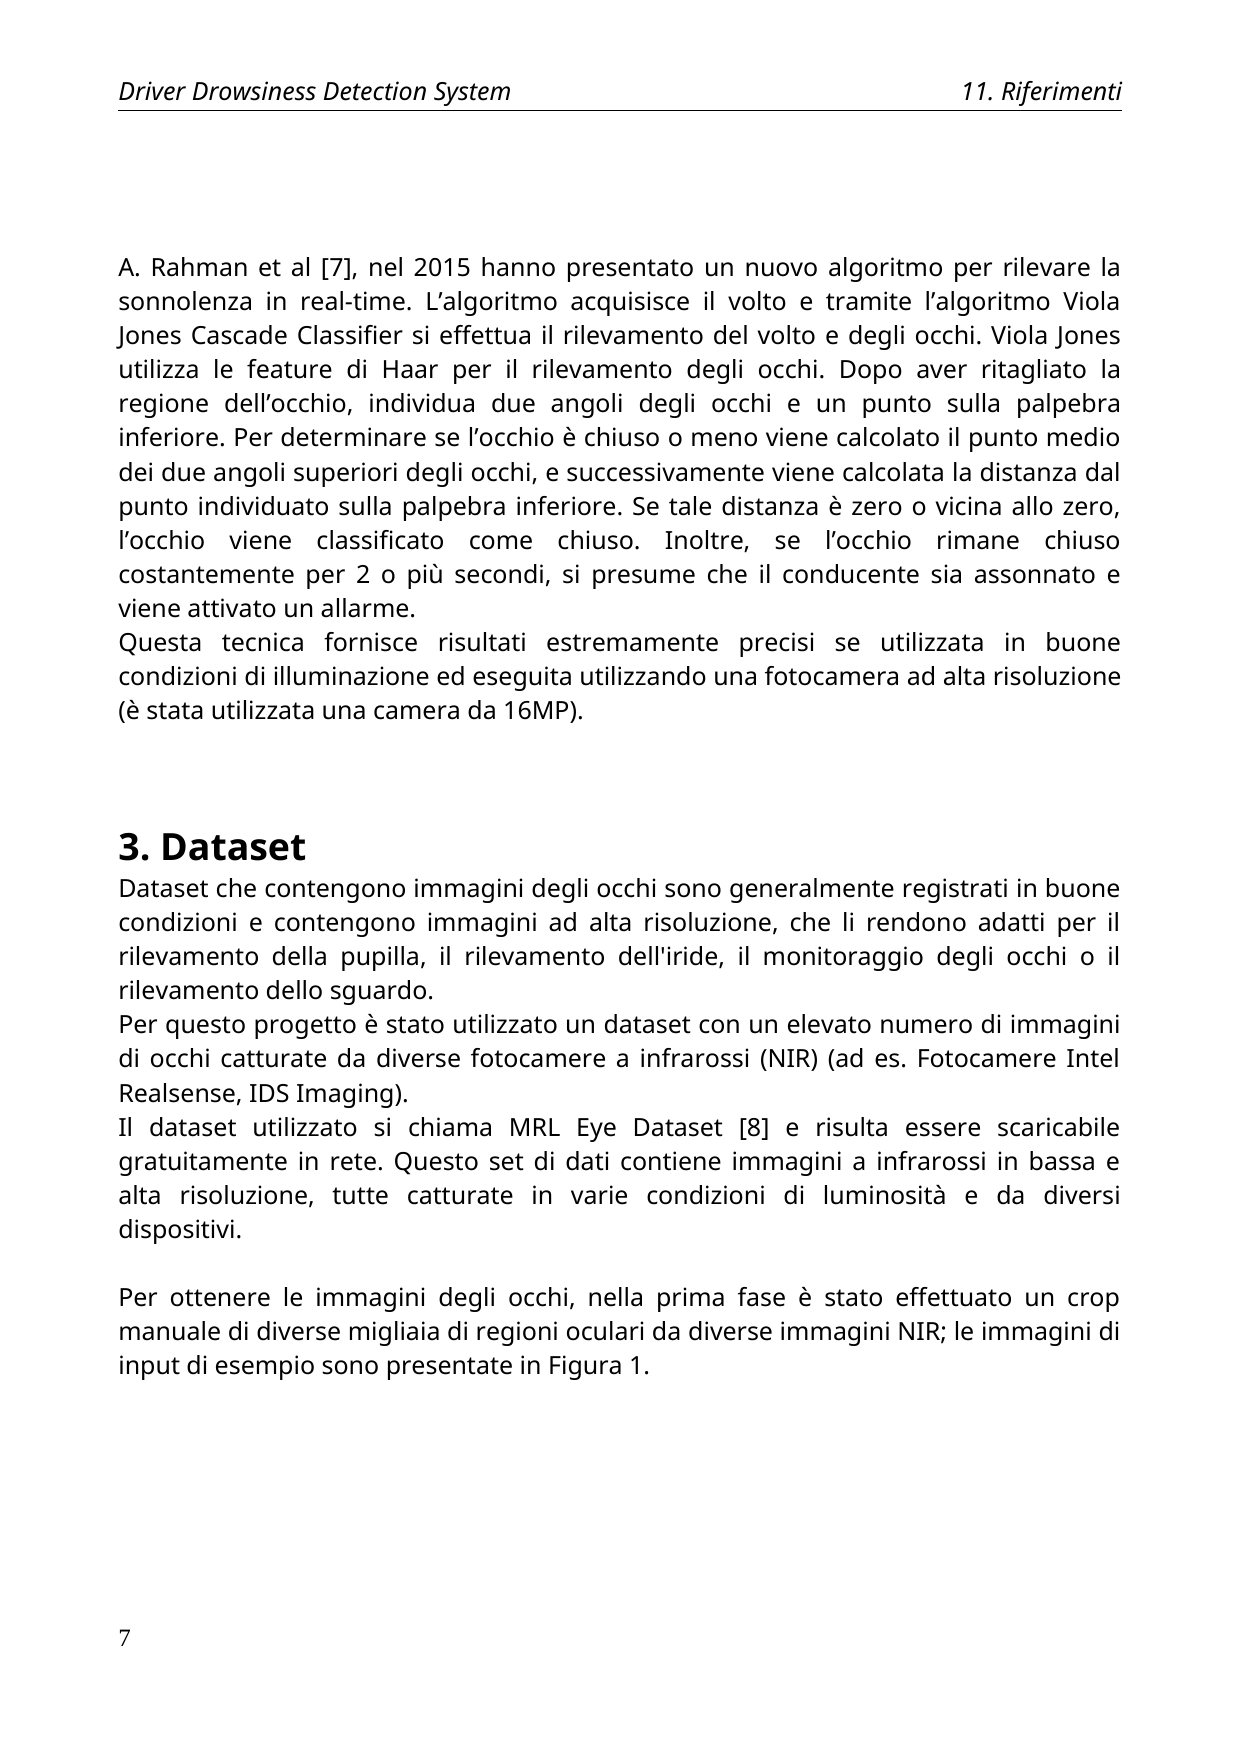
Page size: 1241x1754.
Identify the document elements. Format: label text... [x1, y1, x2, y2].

subtitle 3. Dataset [118, 820, 1122, 871]
text Il dataset utilizzato si chiama MRL Eye Dataset [8] e risulta essere scaricabile gratuitamente in rete. Questo set di dati contiene immagini a infrarossi in bassa e alta risoluzione, tutte catturate in varie condizioni di luminosità e da diversi dispositivi. [118, 1109, 1122, 1246]
text Per ottenere le immagini degli occhi, nella prima fase è stato effettuato un crop manuale di diverse migliaia di regioni oculari da diverse immagini NIR; le immagini di input di esempio sono presentate in Figura 1. [118, 1279, 1122, 1382]
text Questa tecnica fornisce risultati estremamente precisi se utilizzata in buone condizioni di illuminazione ed eseguita utilizzando una fotocamera ad alta risoluzione (è stata utilizzata una camera da 16MP). [118, 624, 1122, 727]
text Per questo progetto è stato utilizzato un dataset con un elevato numero di immagini di occhi catturate da diverse fotocamere a infrarossi (NIR) (ad es. Fotocamere Intel Realsense, IDS Imaging). [118, 1007, 1122, 1109]
text Dataset che contengono immagini degli occhi sono generalmente registrati in buone condizioni e contengono immagini ad alta risoluzione, che li rendono adatti per il rilevamento della pupilla, il rilevamento dell'iride, il monitoraggio degli occhi o il rilevamento dello sguardo. [118, 871, 1122, 1007]
text A. Rahman et al [7], nel 2015 hanno presentato un nuovo algoritmo per rilevare la sonnolenza in real-time. L’algoritmo acquisisce il volto e tramite l’algoritmo Viola Jones Cascade Classifier si effettua il rilevamento del volto e degli occhi. Viola Jones utilizza le feature di Haar per il rilevamento degli occhi. Dopo aver ritagliato la regione dell’occhio, individua due angoli degli occhi e un punto sulla palpebra inferiore. Per determinare se l’occhio è chiuso o meno viene calcolato il punto medio dei due angoli superiori degli occhi, e successivamente viene calcolata la distanza dal punto individuato sulla palpebra inferiore. Se tale distanza è zero o vicina allo zero, l’occhio viene classificato come chiuso. Inoltre, se l’occhio rimane chiuso costantemente per 2 o più secondi, si presume che il conducente sia assonnato e viene attivato un allarme. [118, 250, 1122, 624]
